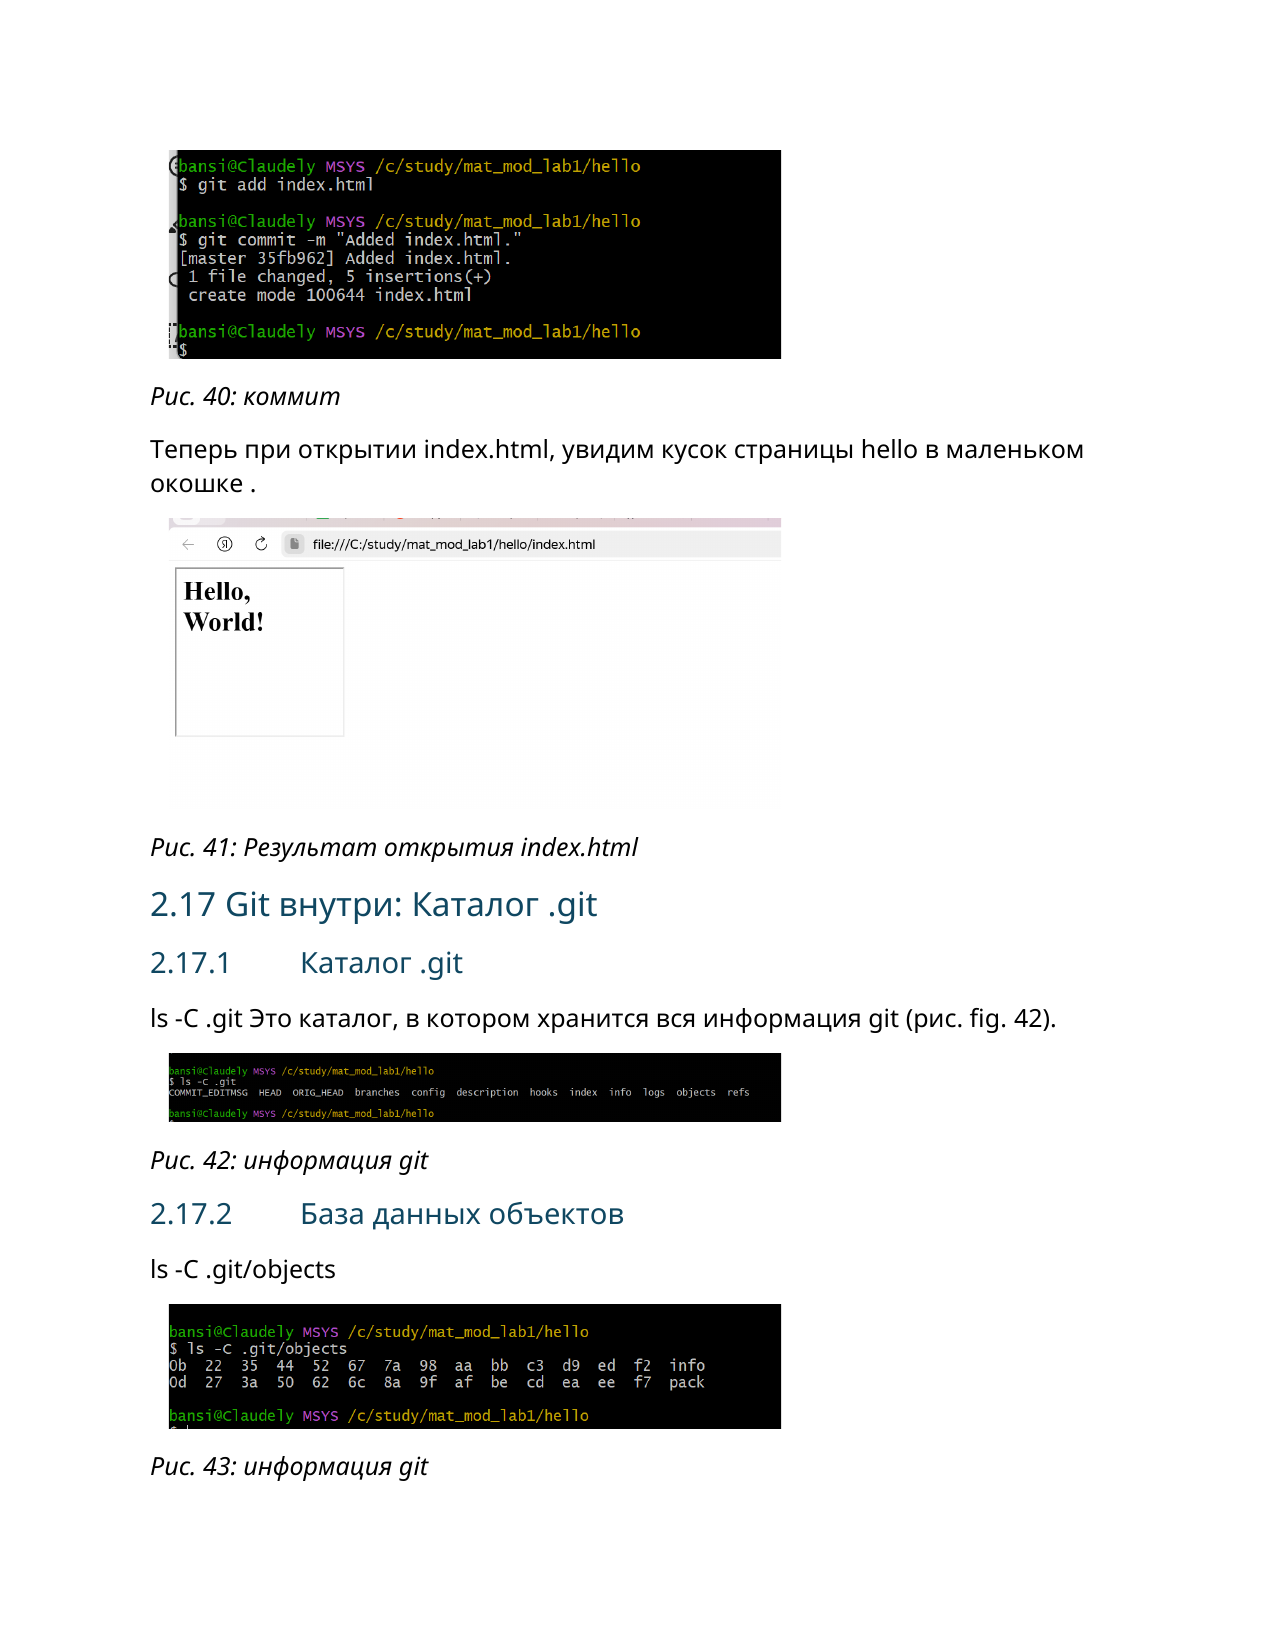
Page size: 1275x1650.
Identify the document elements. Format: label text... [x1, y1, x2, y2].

text Рис. 43: информация git [150, 1449, 1125, 1483]
text Рис. 41: Результат открытия index.html [150, 830, 1125, 864]
picture [168, 1053, 782, 1122]
text ls -C .git/objects [150, 1252, 1125, 1286]
picture [168, 150, 782, 359]
text Теперь при открытии index.html, увидим кусок страницы hello в маленьком окошке . [150, 432, 1125, 500]
text ls -C .git Это каталог, в котором хранится вся информация git (рис. fig. 42). [150, 1001, 1125, 1035]
subtitle 2.17 Git внутри: Каталог .git [150, 880, 1125, 926]
subtitle 2.17.1 Каталог .git [150, 942, 1125, 982]
subtitle 2.17.2 База данных объектов [150, 1193, 1125, 1233]
text Рис. 42: информация git [150, 1143, 1125, 1177]
text Рис. 40: коммит [150, 379, 1125, 413]
picture [168, 518, 782, 809]
picture [168, 1304, 782, 1429]
